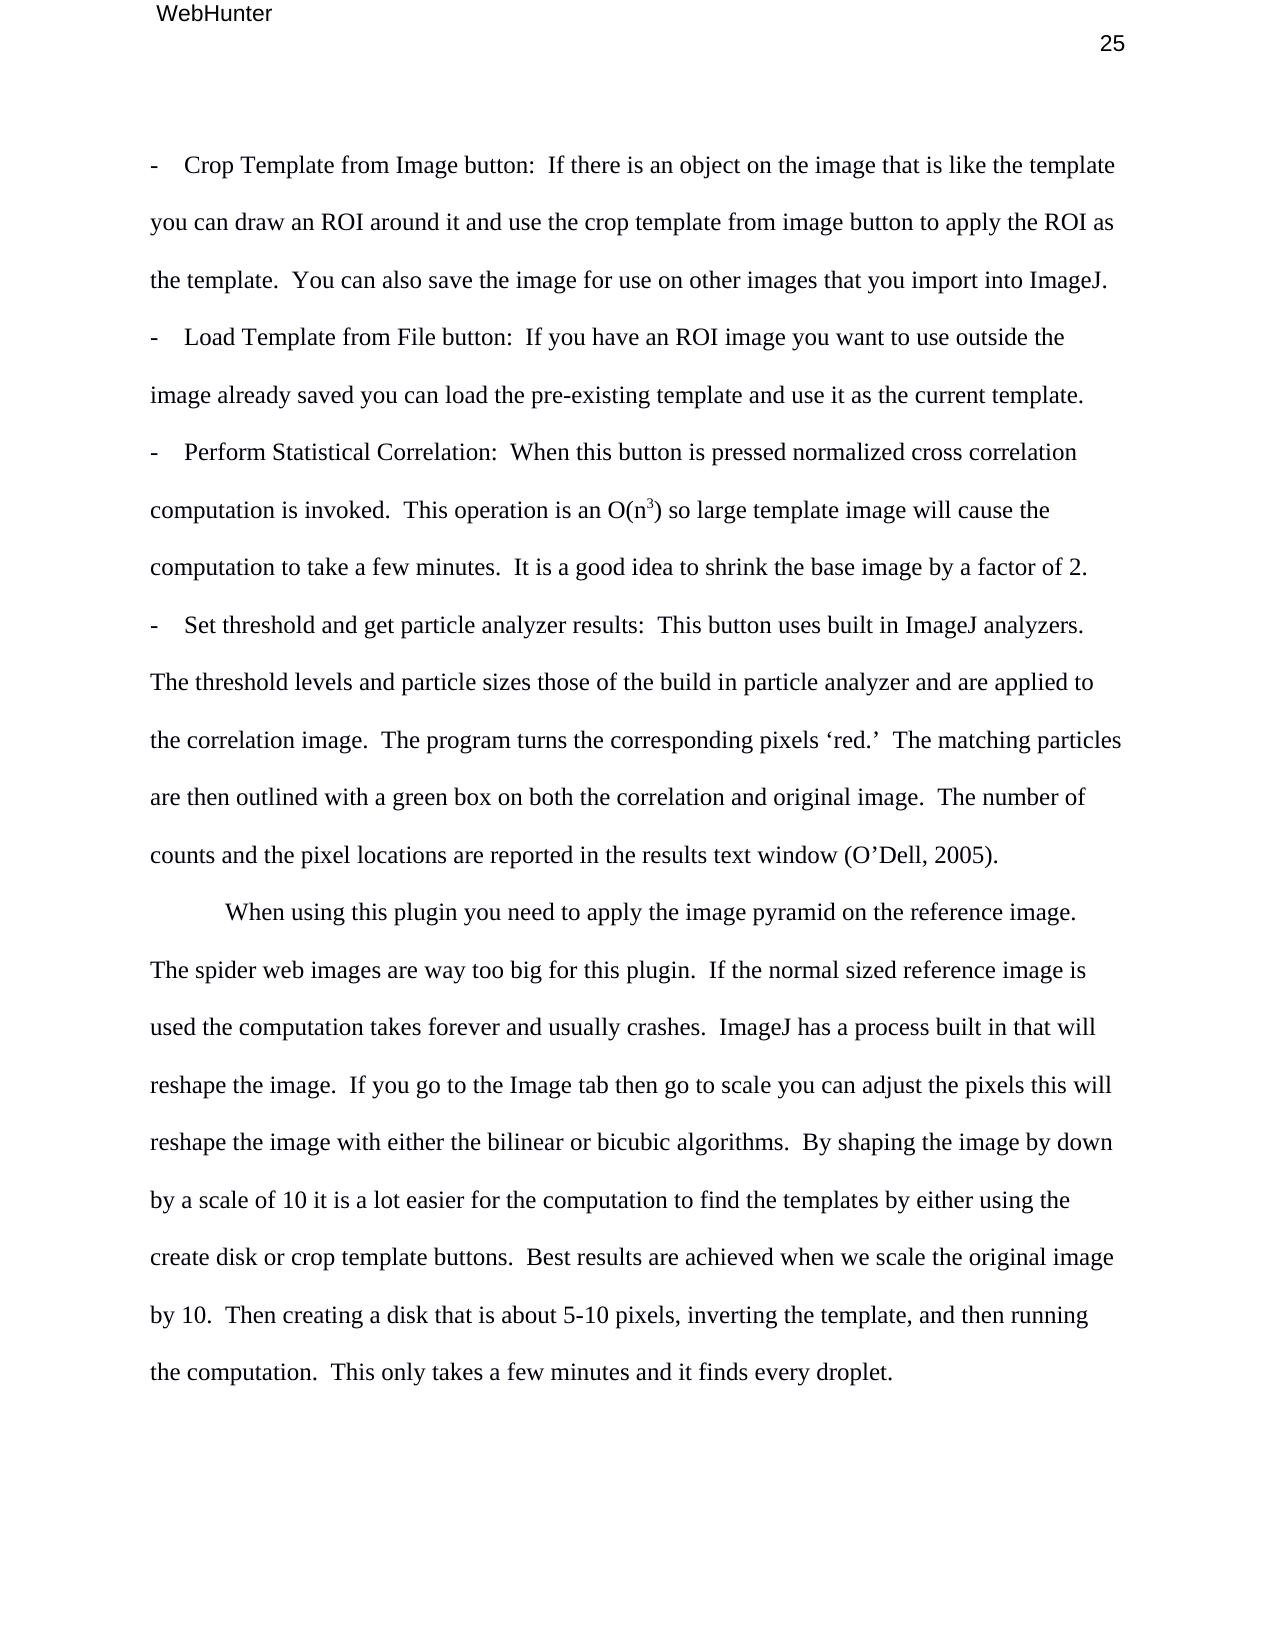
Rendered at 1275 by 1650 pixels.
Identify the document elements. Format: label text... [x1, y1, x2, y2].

text - Perform Statistical Correlation: When this button is pressed normalized cross correlation computation is invoked. This operation is an O(n3) so large template image will cause the computation to take a few minutes. It is a good idea to shrink the base image by a factor of 2. [150, 437, 1125, 581]
text - Set threshold and get particle analyzer results: This button uses built in ImageJ analyzers. The threshold levels and particle sizes those of the build in particle analyzer and are applied to the correlation image. The program turns the corresponding pixels ‘red.’ The matching particles are then outlined with a green box on both the correlation and original image. The number of counts and the pixel locations are reported in the results text window (O’Dell, 2005). [150, 610, 1125, 869]
text - Crop Template from Image button: If there is an object on the image that is like the template you can draw an ROI around it and use the crop template from image button to apply the ROI as the template. You can also save the image for use on other images that you import into ImageJ. [150, 150, 1125, 294]
text - Load Template from File button: If you have an ROI image you want to use outside the image already saved you can load the pre-existing template and use it as the current template. [150, 322, 1125, 409]
text When using this plugin you need to apply the image pyramid on the reference image. The spider web images are way too big for this plugin. If the normal sized reference image is used the computation takes forever and usually crashes. ImageJ has a process built in that will reshape the image. If you go to the Image tab then go to scale you can adjust the pixels this will reshape the image with either the bilinear or bicubic algorithms. By shaping the image by down by a scale of 10 it is a lot easier for the computation to find the templates by either using the create disk or crop template buttons. Best results are achieved when we scale the original image by 10. Then creating a disk that is about 5-10 pixels, inverting the template, and then running the computation. This only takes a few minutes and it finds every droplet. [150, 897, 1125, 1386]
